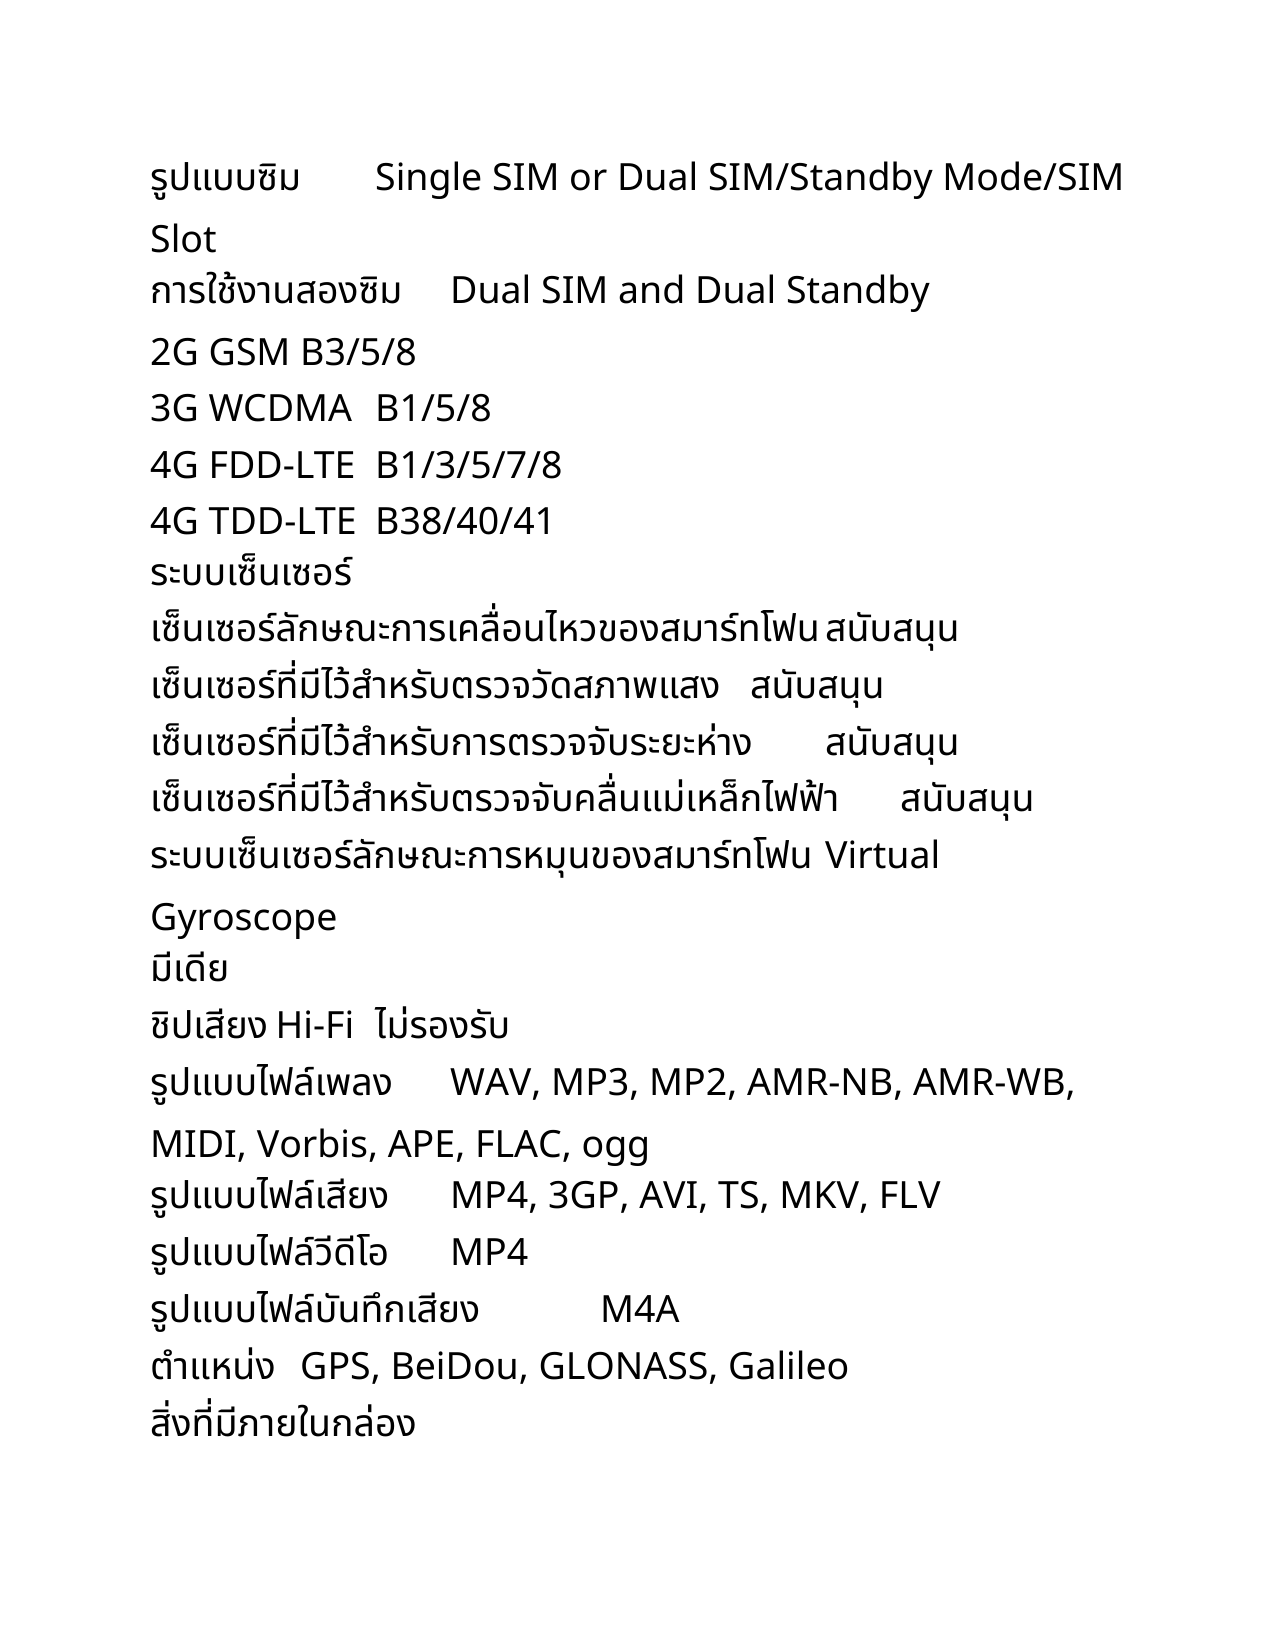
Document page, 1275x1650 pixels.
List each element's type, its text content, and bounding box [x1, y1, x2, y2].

text การใช้งานสองซิม Dual SIM and Dual Standby [150, 263, 1125, 320]
text 2G GSM B3/5/8 [150, 320, 1125, 376]
text 4G FDD-LTE B1/3/5/7/8 [150, 433, 1125, 489]
text เซ็นเซอร์ที่มีไว้สำหรับตรวจวัดสภาพแสง สนับสนุน [150, 658, 1125, 715]
text เซ็นเซอร์ลักษณะการเคลื่อนไหวของสมาร์ทโฟน สนับสนุน [150, 602, 1125, 658]
text รูปแบบซิม Single SIM or Dual SIM/Standby Mode/SIM Slot [150, 150, 1125, 263]
text ระบบเซ็นเซอร์ [150, 545, 1125, 602]
text ชิปเสียงHi-Fi ไม่รองรับ [150, 998, 1125, 1055]
text มีเดีย [150, 942, 1125, 998]
text ตำแหน่ง GPS, BeiDou, GLONASS, Galileo [150, 1339, 1125, 1397]
text สิ่งที่มีภายในกล่อง [150, 1397, 1125, 1453]
text รูปแบบไฟล์เสียง MP4, 3GP, AVI, TS, MKV, FLV [150, 1169, 1125, 1226]
text 3G WCDMA B1/5/8 [150, 376, 1125, 433]
text 4G TDD-LTE B38/40/41 [150, 489, 1125, 545]
text เซ็นเซอร์ที่มีไว้สำหรับตรวจจับคลื่นแม่เหล็กไฟฟ้า สนับสนุน [150, 772, 1125, 828]
text รูปแบบไฟล์เพลง WAV, MP3, MP2, AMR-NB, AMR-WB, MIDI, Vorbis, APE, FLAC, ogg [150, 1055, 1125, 1169]
text เซ็นเซอร์ที่มีไว้สำหรับการตรวจจับระยะห่าง สนับสนุน [150, 715, 1125, 772]
text ระบบเซ็นเซอร์ลักษณะการหมุนของสมาร์ทโฟน Virtual Gyroscope [150, 828, 1125, 942]
text รูปแบบไฟล์บันทึกเสียง M4A [150, 1283, 1125, 1339]
text รูปแบบไฟล์วีดีโอ MP4 [150, 1226, 1125, 1283]
